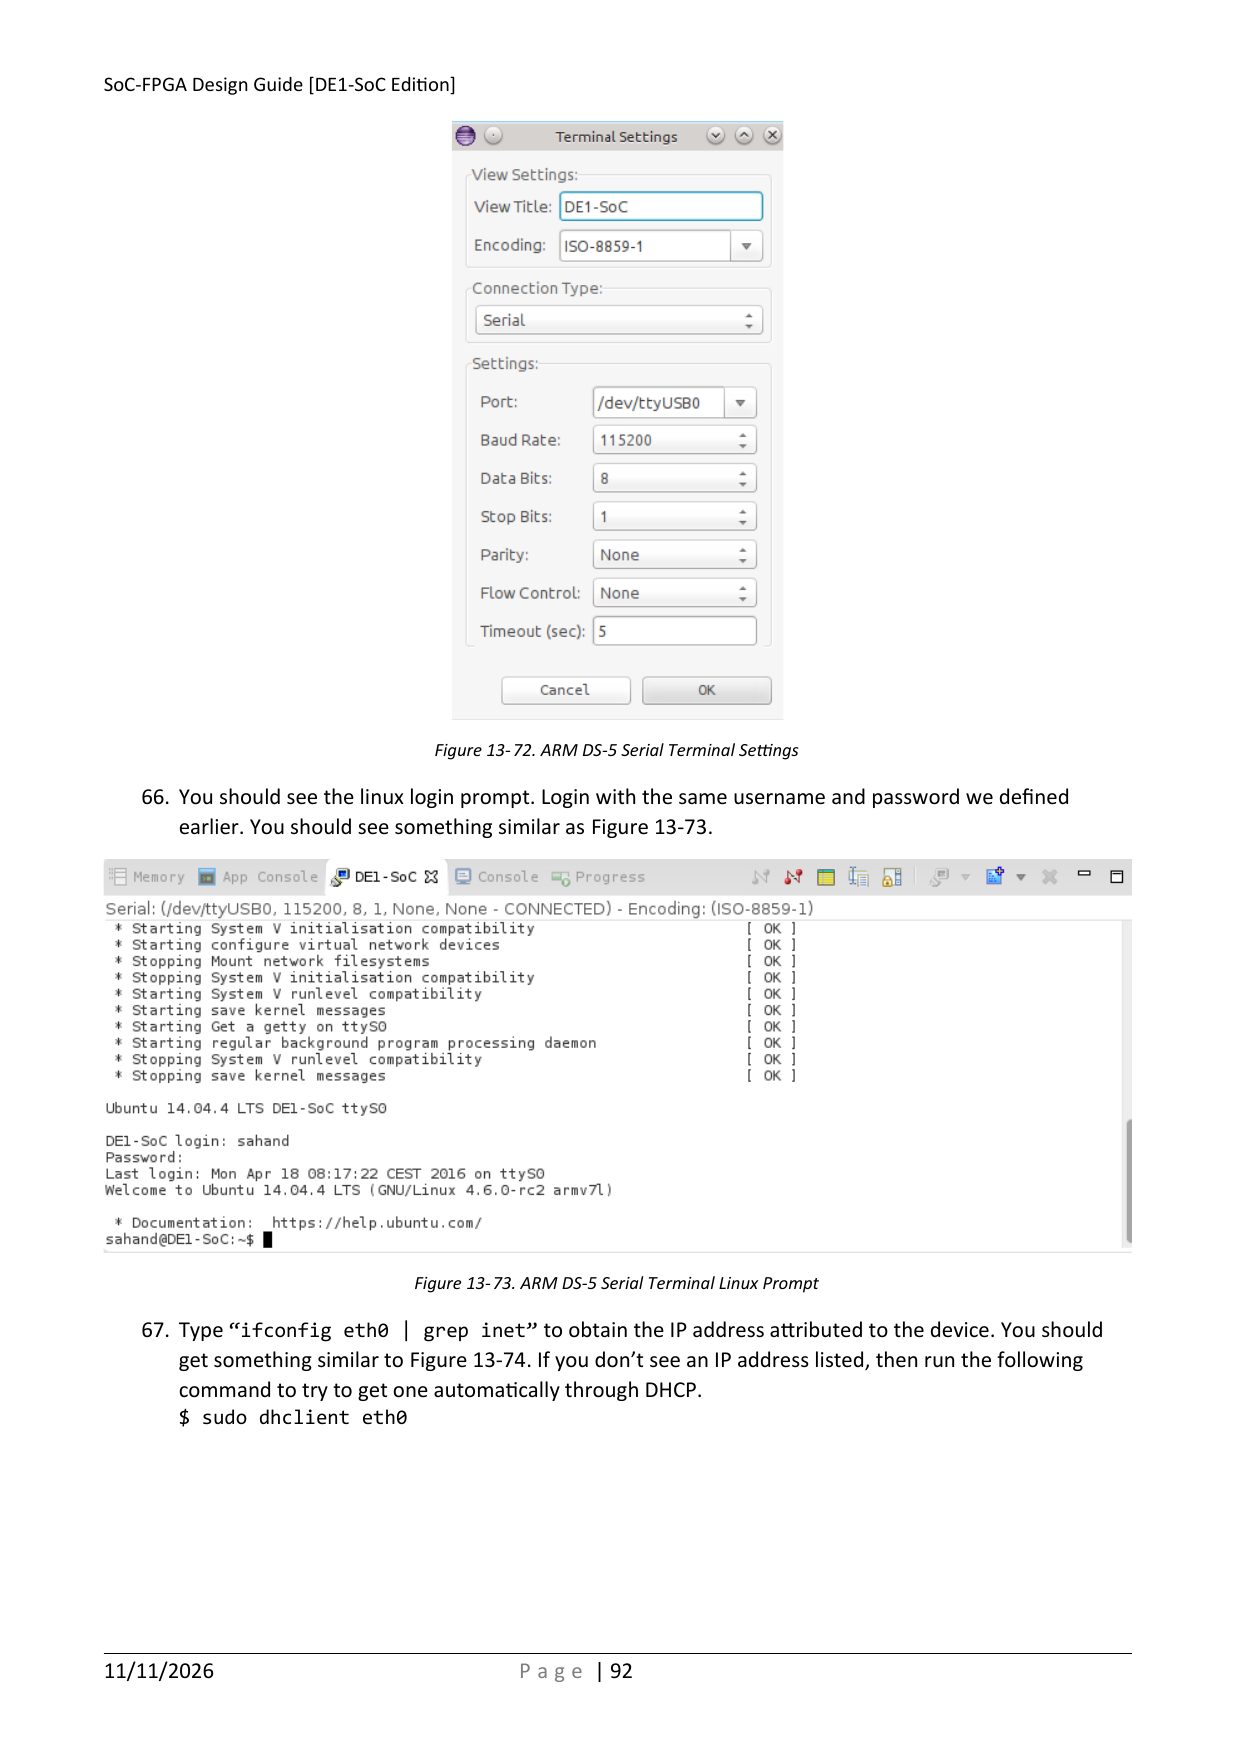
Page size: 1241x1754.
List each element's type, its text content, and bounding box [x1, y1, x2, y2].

picture [103, 859, 1132, 1253]
picture [451, 121, 784, 720]
